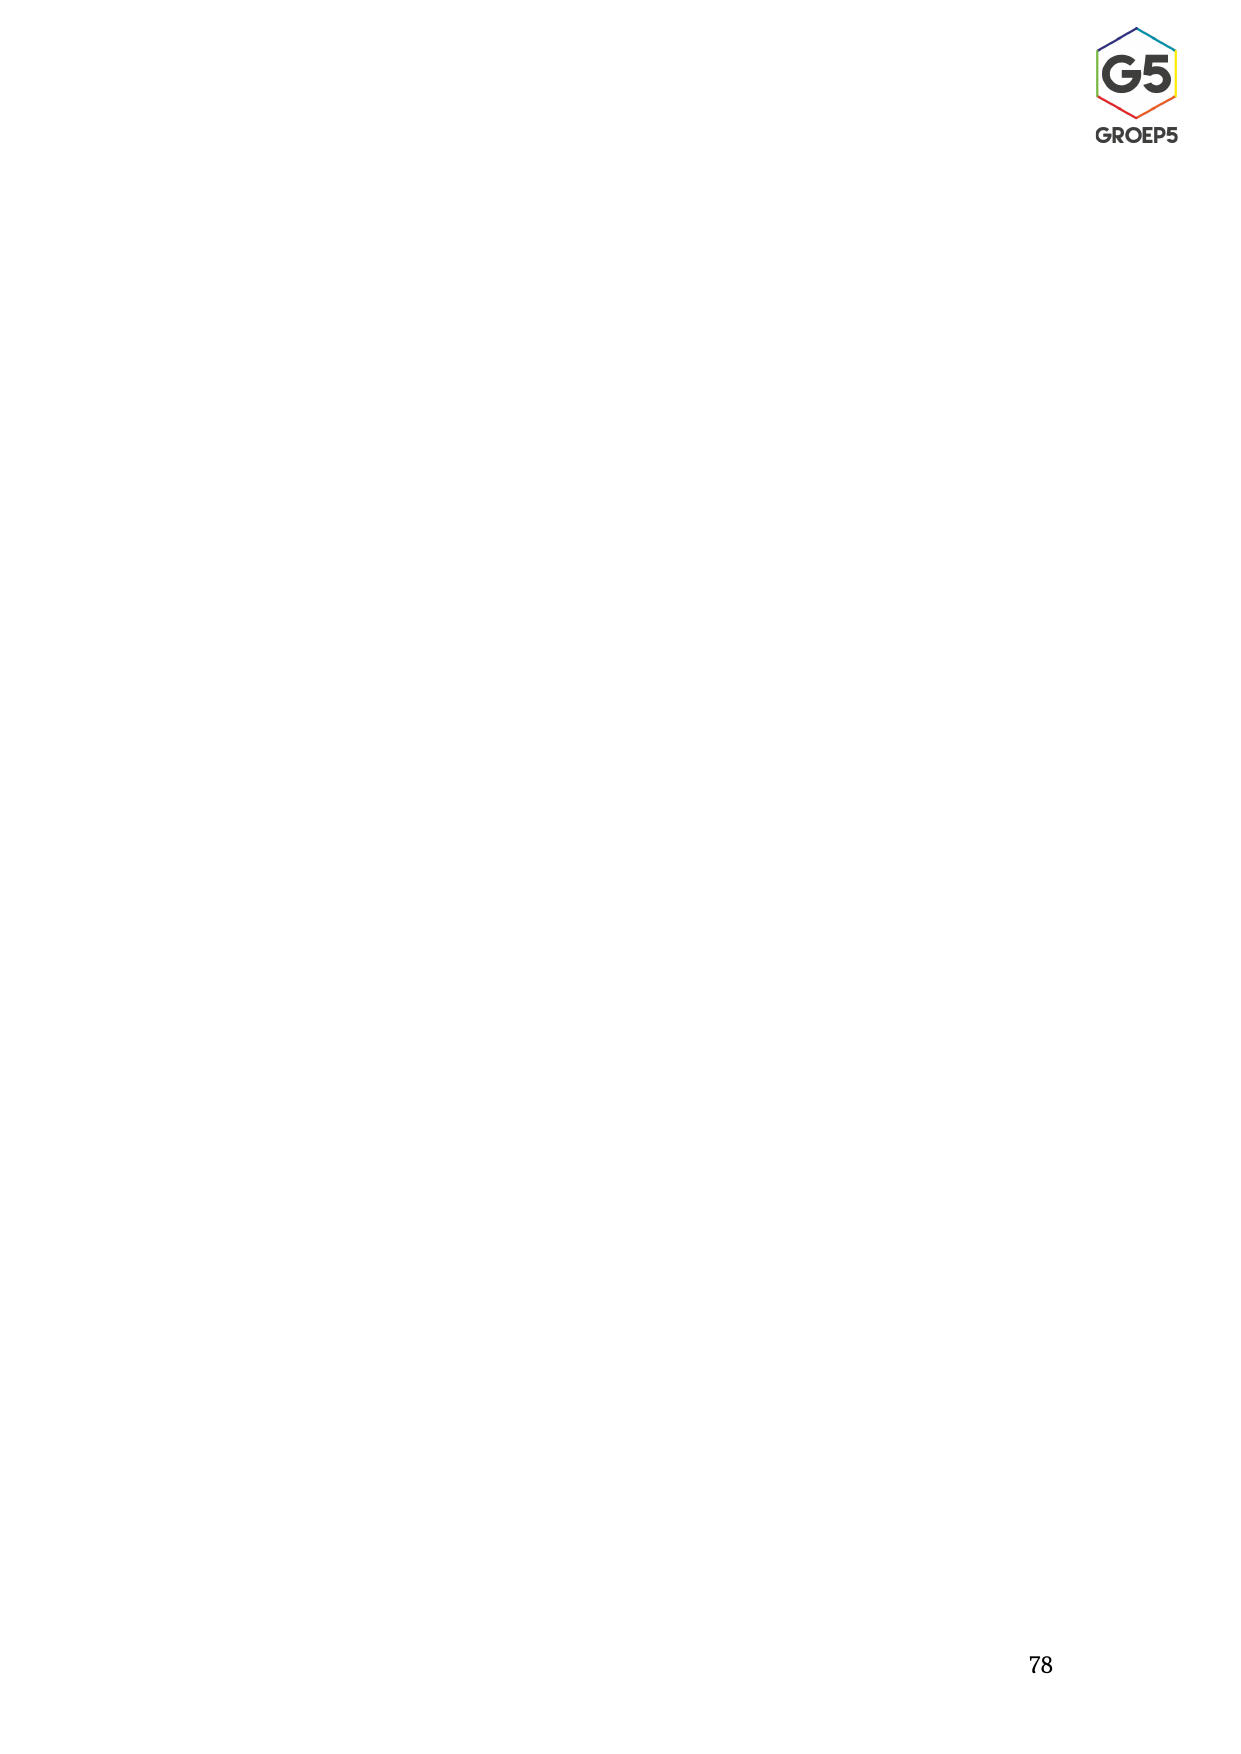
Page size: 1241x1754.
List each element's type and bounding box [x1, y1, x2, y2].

picture [1095, 27, 1178, 143]
